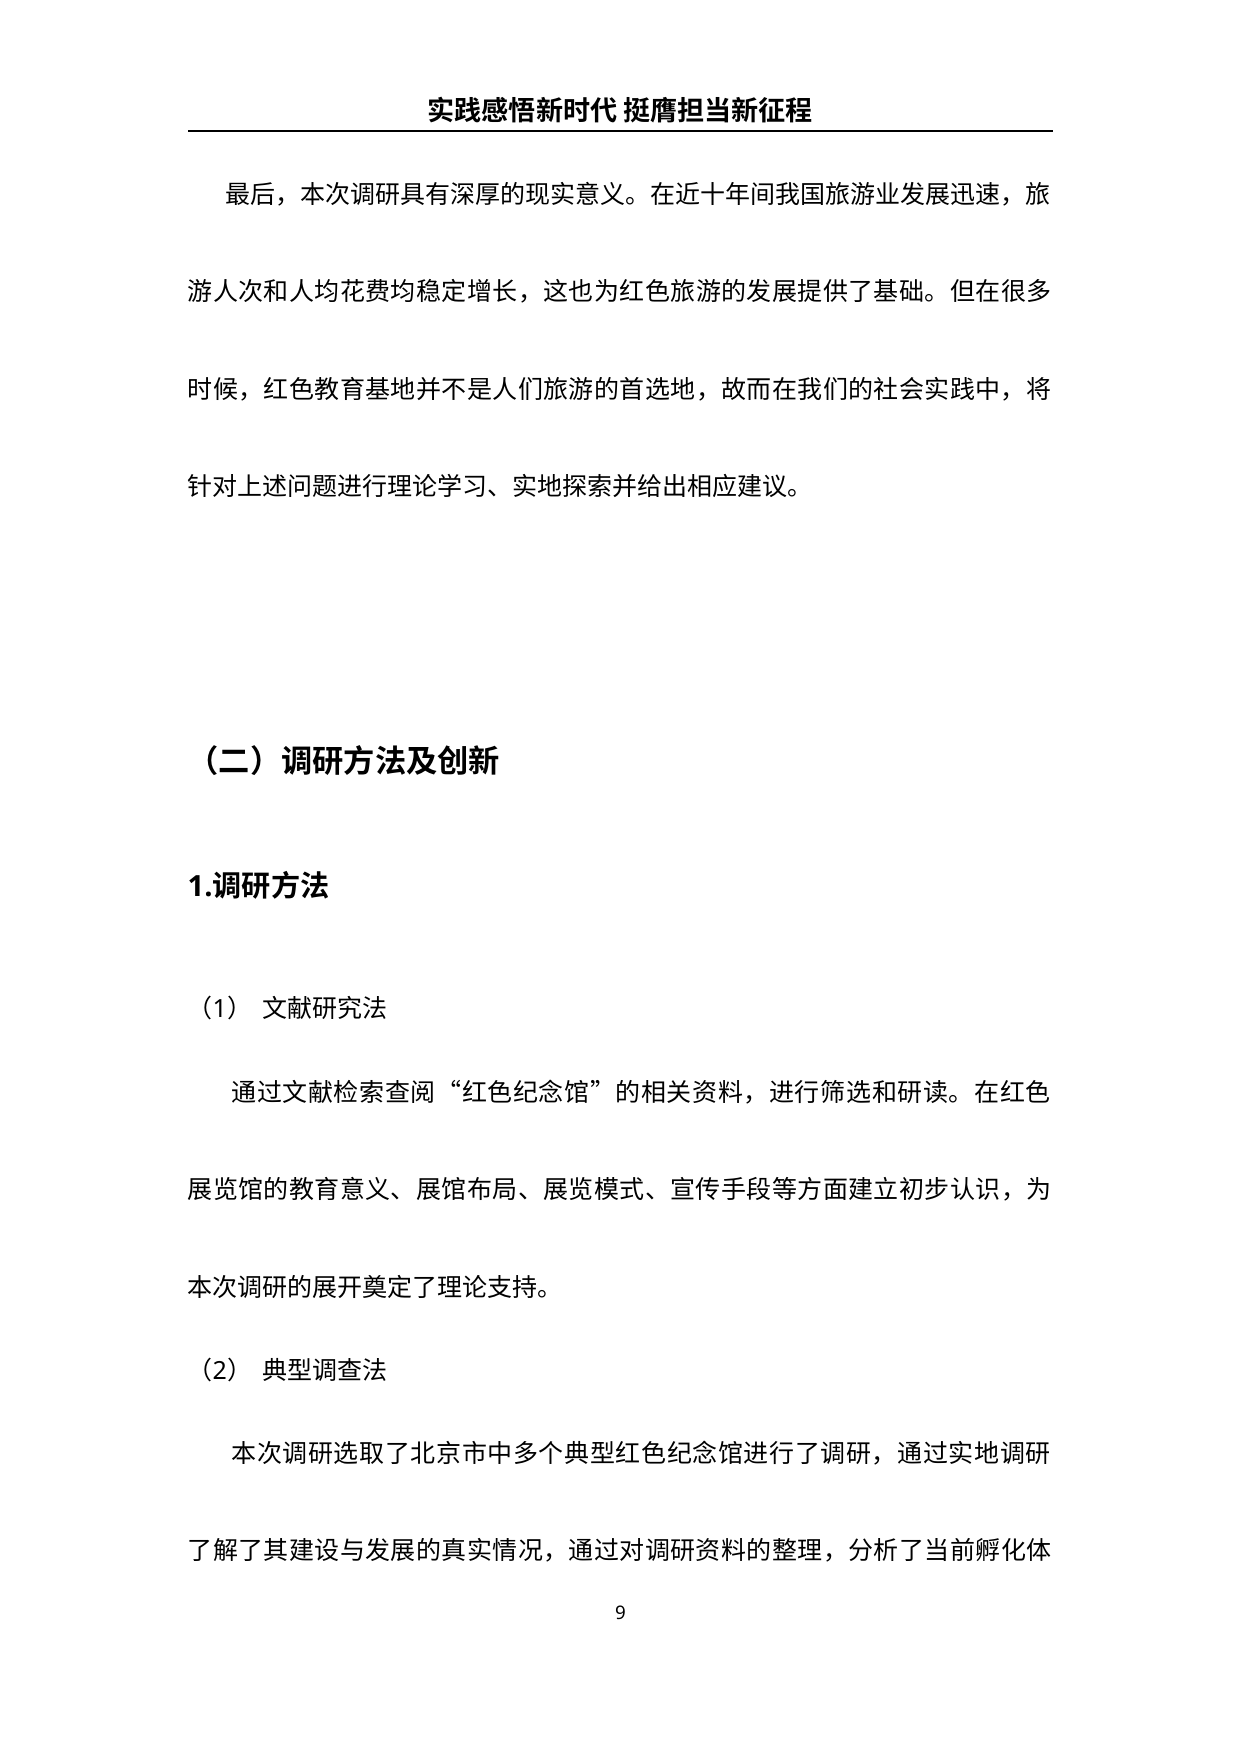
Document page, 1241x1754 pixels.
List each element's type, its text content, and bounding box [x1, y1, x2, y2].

subtitle 1.调研方法 [187, 851, 1053, 916]
text 最后，本次调研具有深厚的现实意义。在近十年间我国旅游业发展迅速，旅游人次和人均花费均稳定增长，这也为红色旅游的发展提供了基础。但在很多时候，红色教育基地并不是人们旅游的首选地，故而在我们的社会实践中，将针对上述问题进行理论学习、实地探索并给出相应建议。 [187, 160, 1053, 517]
list 典型调查法 [187, 1336, 1053, 1401]
text 通过文献检索查阅“红色纪念馆”的相关资料，进行筛选和研读。在红色展览馆的教育意义、展馆布局、展览模式、宣传手段等方面建立初步认识，为本次调研的展开奠定了理论支持。 [187, 1058, 1053, 1318]
subtitle （二）调研方法及创新 [187, 726, 1053, 791]
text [187, 1419, 1053, 1581]
list 文献研究法 [187, 974, 1053, 1039]
